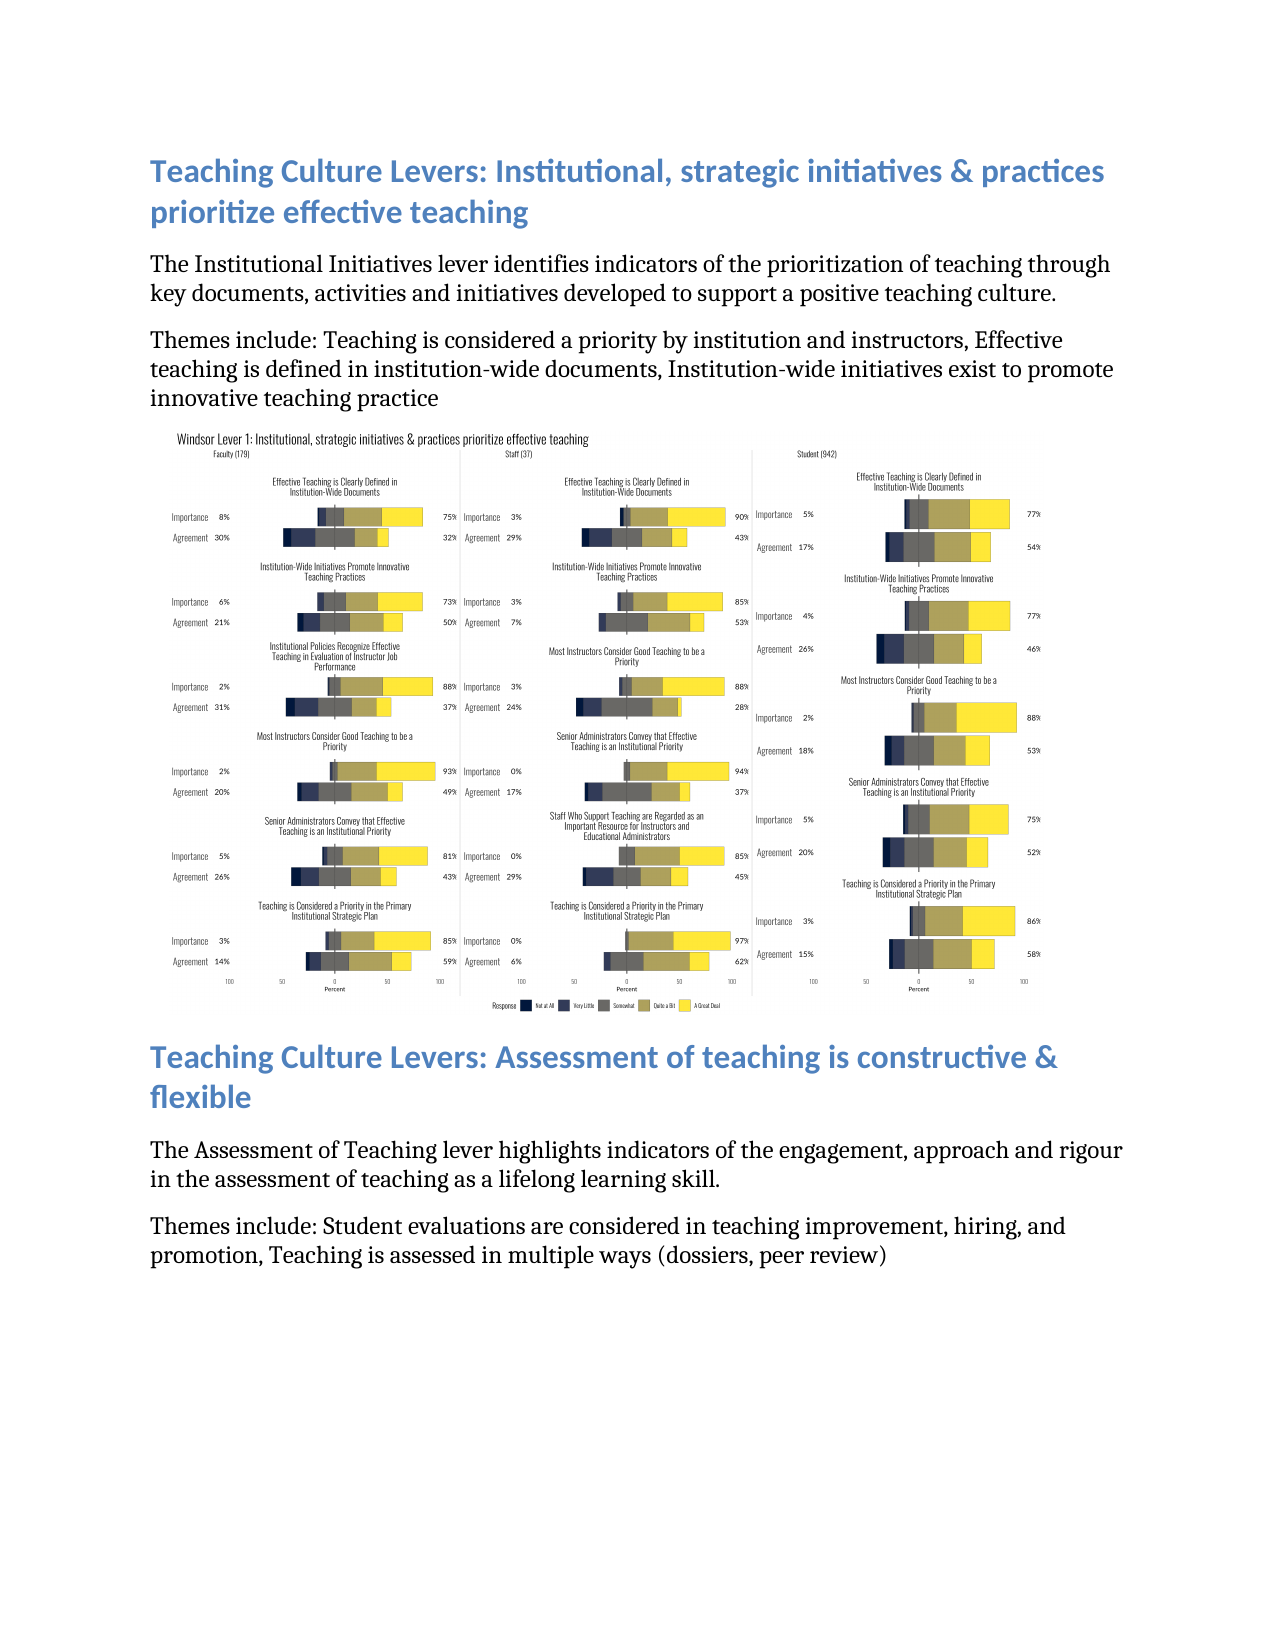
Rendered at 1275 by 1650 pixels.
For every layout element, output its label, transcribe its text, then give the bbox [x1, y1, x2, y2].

text The Assessment of Teaching lever highlights indicators of the engagement, approach and rigour in the assessment of teaching as a lifelong learning skill. [150, 1136, 1125, 1193]
picture [168, 431, 1044, 1015]
subtitle Teaching Culture Levers: Assessment of teaching is constructive & flexible [150, 1036, 1125, 1117]
text The Institutional Initiatives lever identifies indicators of the prioritization of teaching through key documents, activities and initiatives developed to support a positive teaching culture. [150, 250, 1125, 308]
subtitle Teaching Culture Levers: Institutional, strategic initiatives & practices prioritize effective teaching [150, 150, 1125, 231]
text Themes include: Student evaluations are considered in teaching improvement, hiring, and promotion, Teaching is assessed in multiple ways (dossiers, peer review) [150, 1212, 1125, 1269]
text Themes include: Teaching is considered a priority by institution and instructors, Effective teaching is defined in institution-wide documents, Institution-wide initiatives exist to promote innovative teaching practice [150, 326, 1125, 413]
